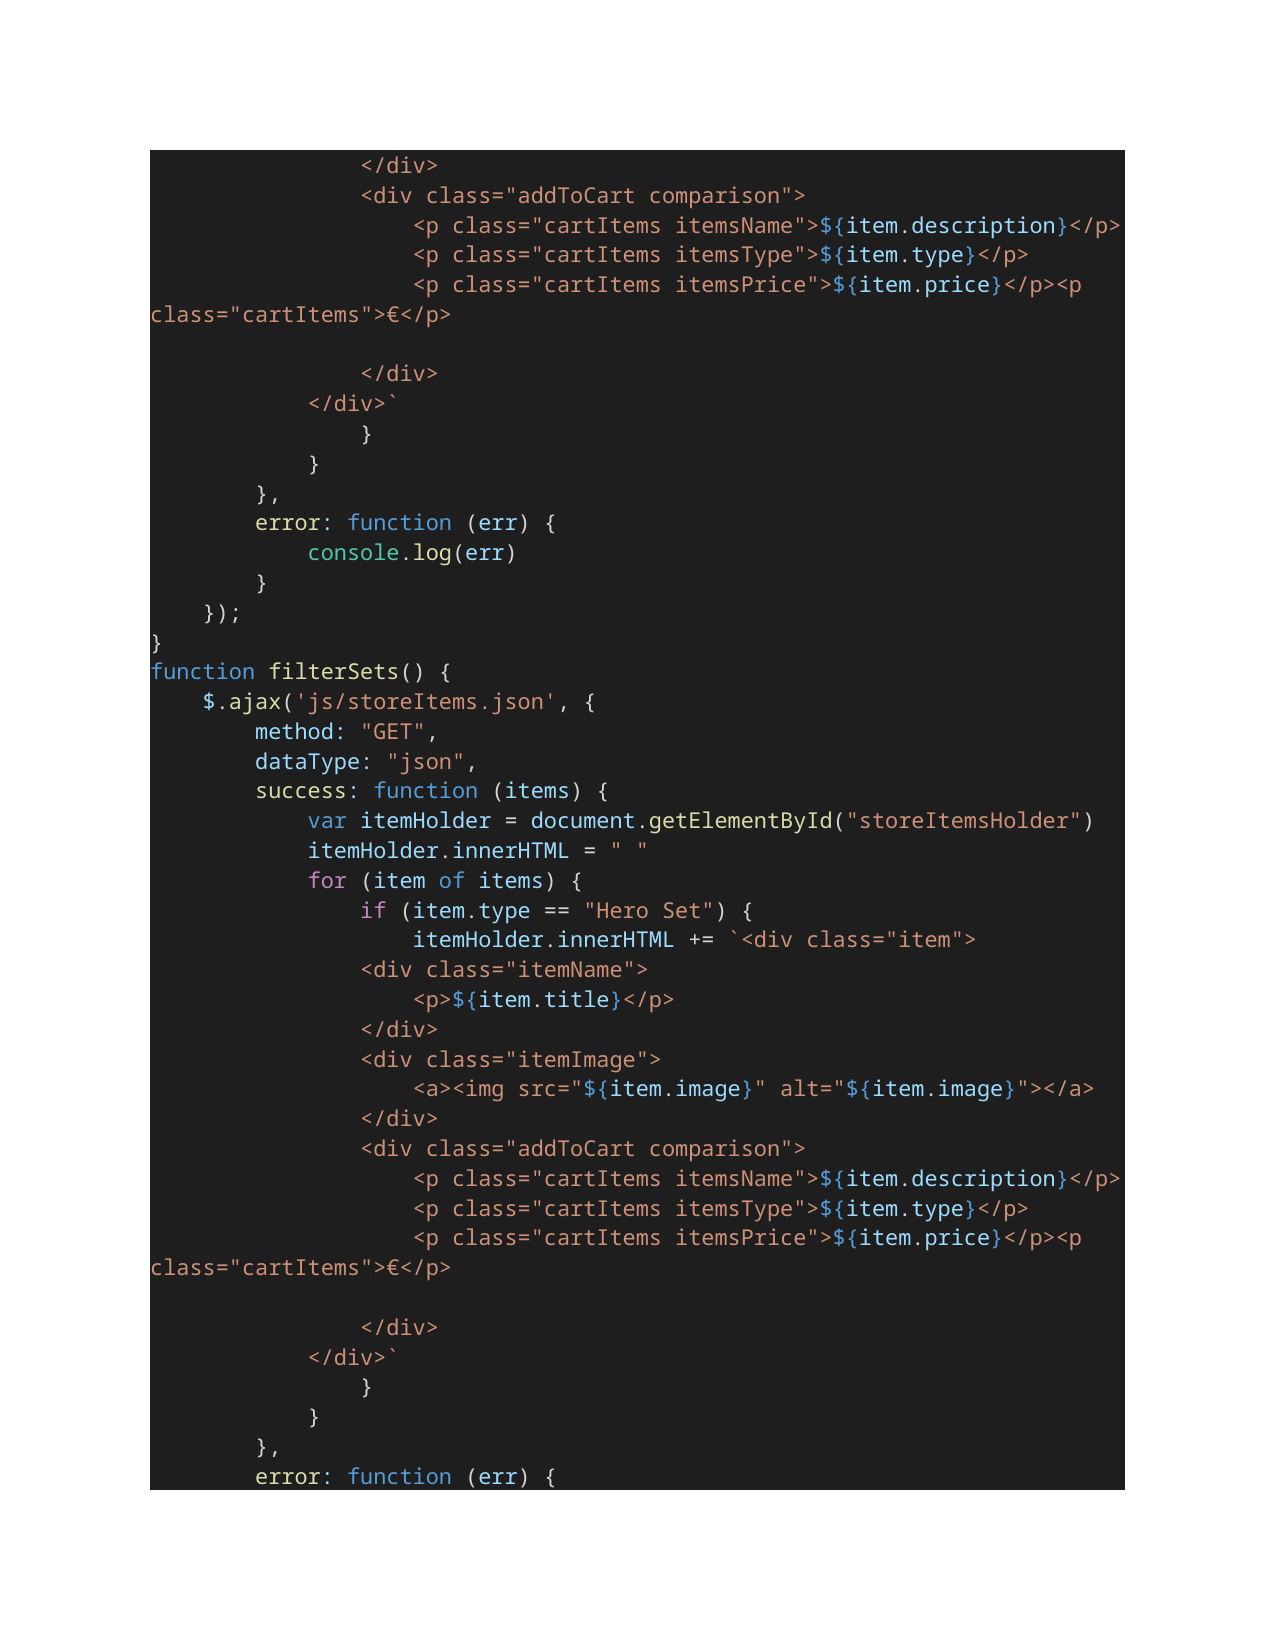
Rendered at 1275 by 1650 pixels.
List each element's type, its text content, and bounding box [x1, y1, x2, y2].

text method: "GET", [150, 716, 1125, 746]
text </div> [150, 1312, 1125, 1341]
text <div class="addToCart comparison"> [150, 180, 1125, 209]
text } [150, 1371, 1125, 1401]
text </div>` [150, 1341, 1125, 1371]
text <p class="cartItems itemsName">${item.description}</p> [150, 209, 1125, 239]
text error: function (err) { [150, 1461, 1125, 1490]
text dataType: "json", [150, 746, 1125, 776]
text <div class="itemImage"> [150, 1044, 1125, 1073]
text <div class="itemName"> [150, 954, 1125, 984]
text $.ajax('js/storeItems.json', { [150, 686, 1125, 716]
text itemHolder.innerHTML += `<div class="item"> [150, 924, 1125, 954]
text </div> [150, 358, 1125, 388]
text } [150, 448, 1125, 478]
text } [150, 627, 1125, 656]
text } [150, 418, 1125, 448]
text <p class="cartItems itemsType">${item.type}</p> [150, 1193, 1125, 1222]
text <a><img src="${item.image}" alt="${item.image}"></a> [150, 1073, 1125, 1103]
text </div> [150, 150, 1125, 180]
text <p>${item.title}</p> [150, 984, 1125, 1014]
text } [150, 1401, 1125, 1431]
text <p class="cartItems itemsName">${item.description}</p> [150, 1163, 1125, 1193]
text </div> [150, 1103, 1125, 1133]
text itemHolder.innerHTML = " " [150, 835, 1125, 865]
text }, [150, 478, 1125, 507]
text console.log(err) [150, 537, 1125, 567]
text </div>` [150, 388, 1125, 418]
text <div class="addToCart comparison"> [150, 1133, 1125, 1163]
text <p class="cartItems itemsType">${item.type}</p> [150, 239, 1125, 269]
text error: function (err) { [150, 507, 1125, 537]
text } [150, 567, 1125, 597]
text var itemHolder = document.getElementById("storeItemsHolder") [150, 805, 1125, 835]
text success: function (items) { [150, 776, 1125, 805]
text }, [150, 1431, 1125, 1461]
text }); [150, 597, 1125, 627]
text </div> [150, 1014, 1125, 1044]
text <p class="cartItems itemsPrice">${item.price}</p><p class="cartItems">€</p> [150, 1222, 1125, 1282]
text function filterSets() { [150, 656, 1125, 686]
text if (item.type == "Hero Set") { [150, 895, 1125, 924]
text <p class="cartItems itemsPrice">${item.price}</p><p class="cartItems">€</p> [150, 269, 1125, 329]
text for (item of items) { [150, 865, 1125, 895]
